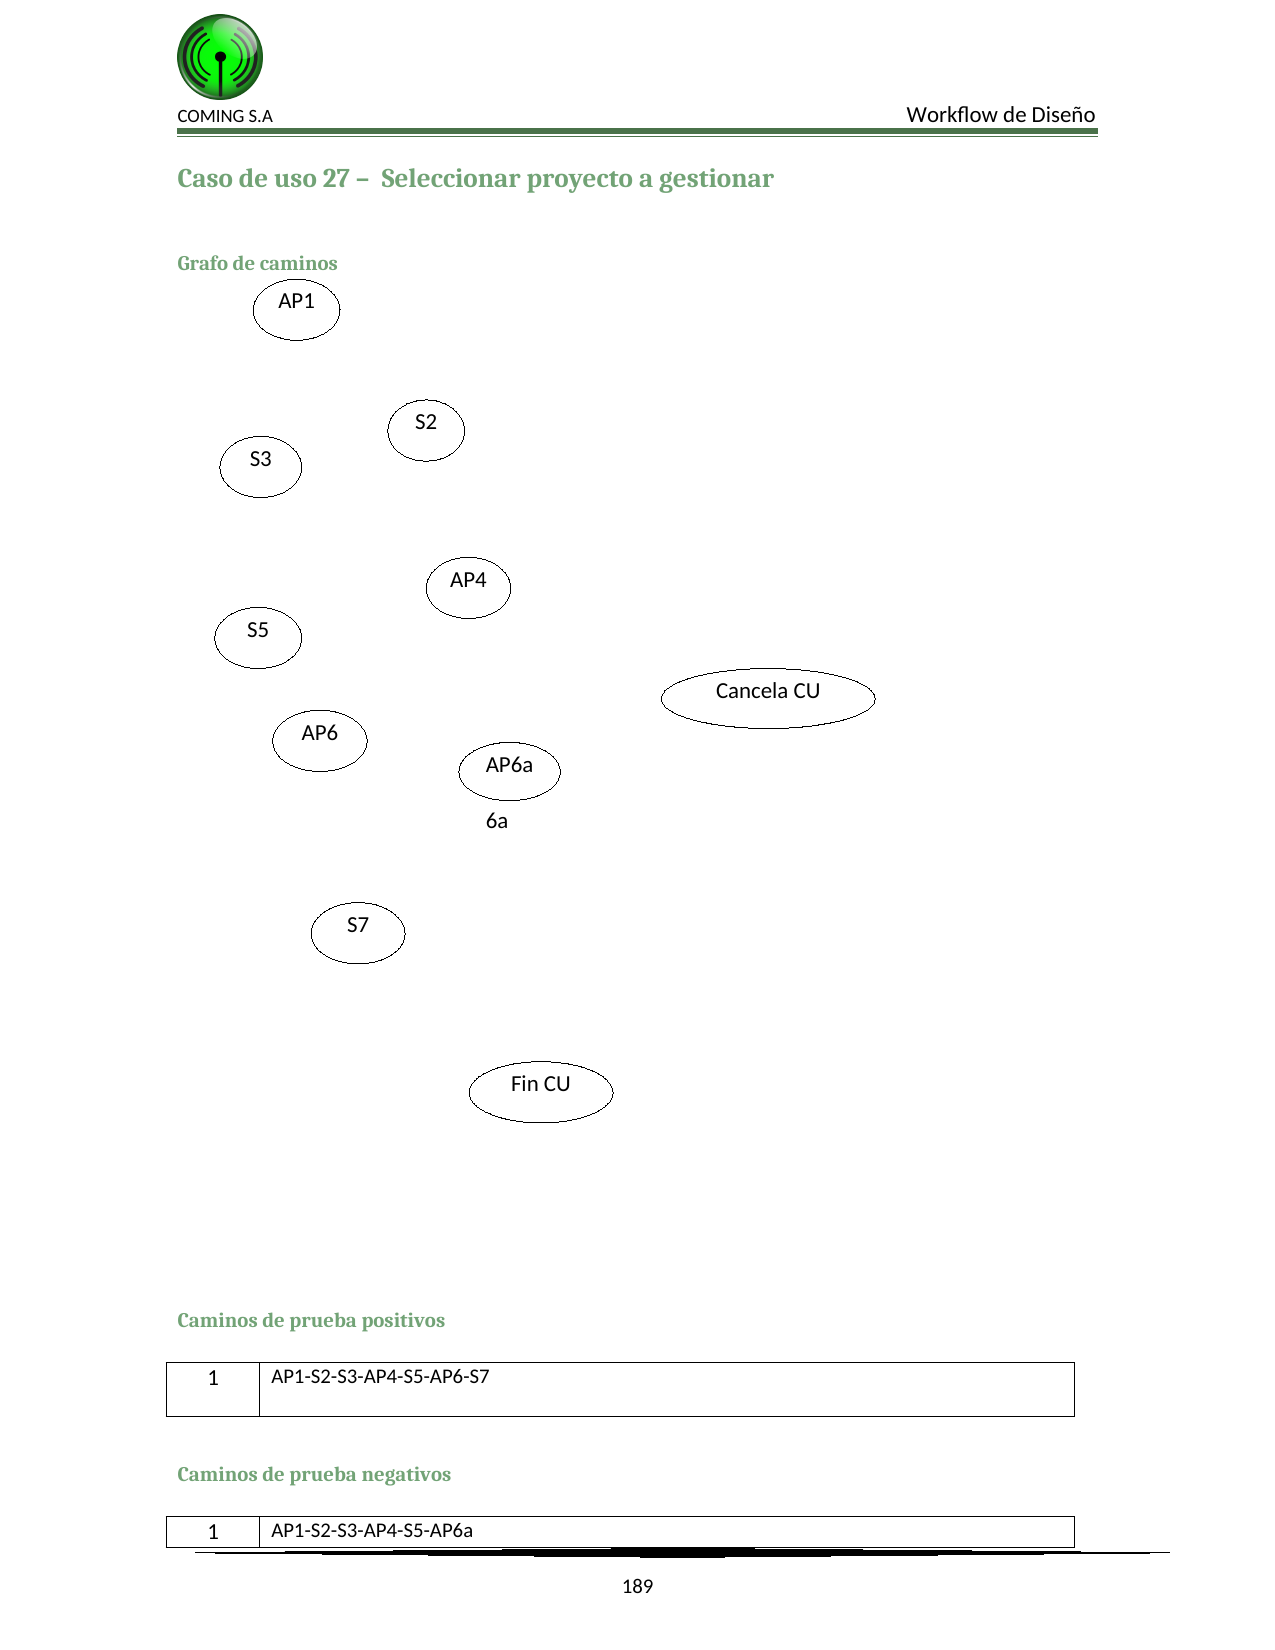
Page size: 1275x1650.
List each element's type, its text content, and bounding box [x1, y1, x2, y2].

subtitle Caso de uso 27 – Seleccionar proyecto a gestionar [177, 163, 1098, 194]
subtitle Caminos de prueba positivos [177, 1309, 1098, 1333]
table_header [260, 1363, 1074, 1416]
picture [177, 14, 263, 100]
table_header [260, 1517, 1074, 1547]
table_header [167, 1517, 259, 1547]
subtitle Grafo de caminos [177, 252, 1098, 276]
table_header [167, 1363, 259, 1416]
subtitle Caminos de prueba negativos [177, 1463, 1098, 1487]
